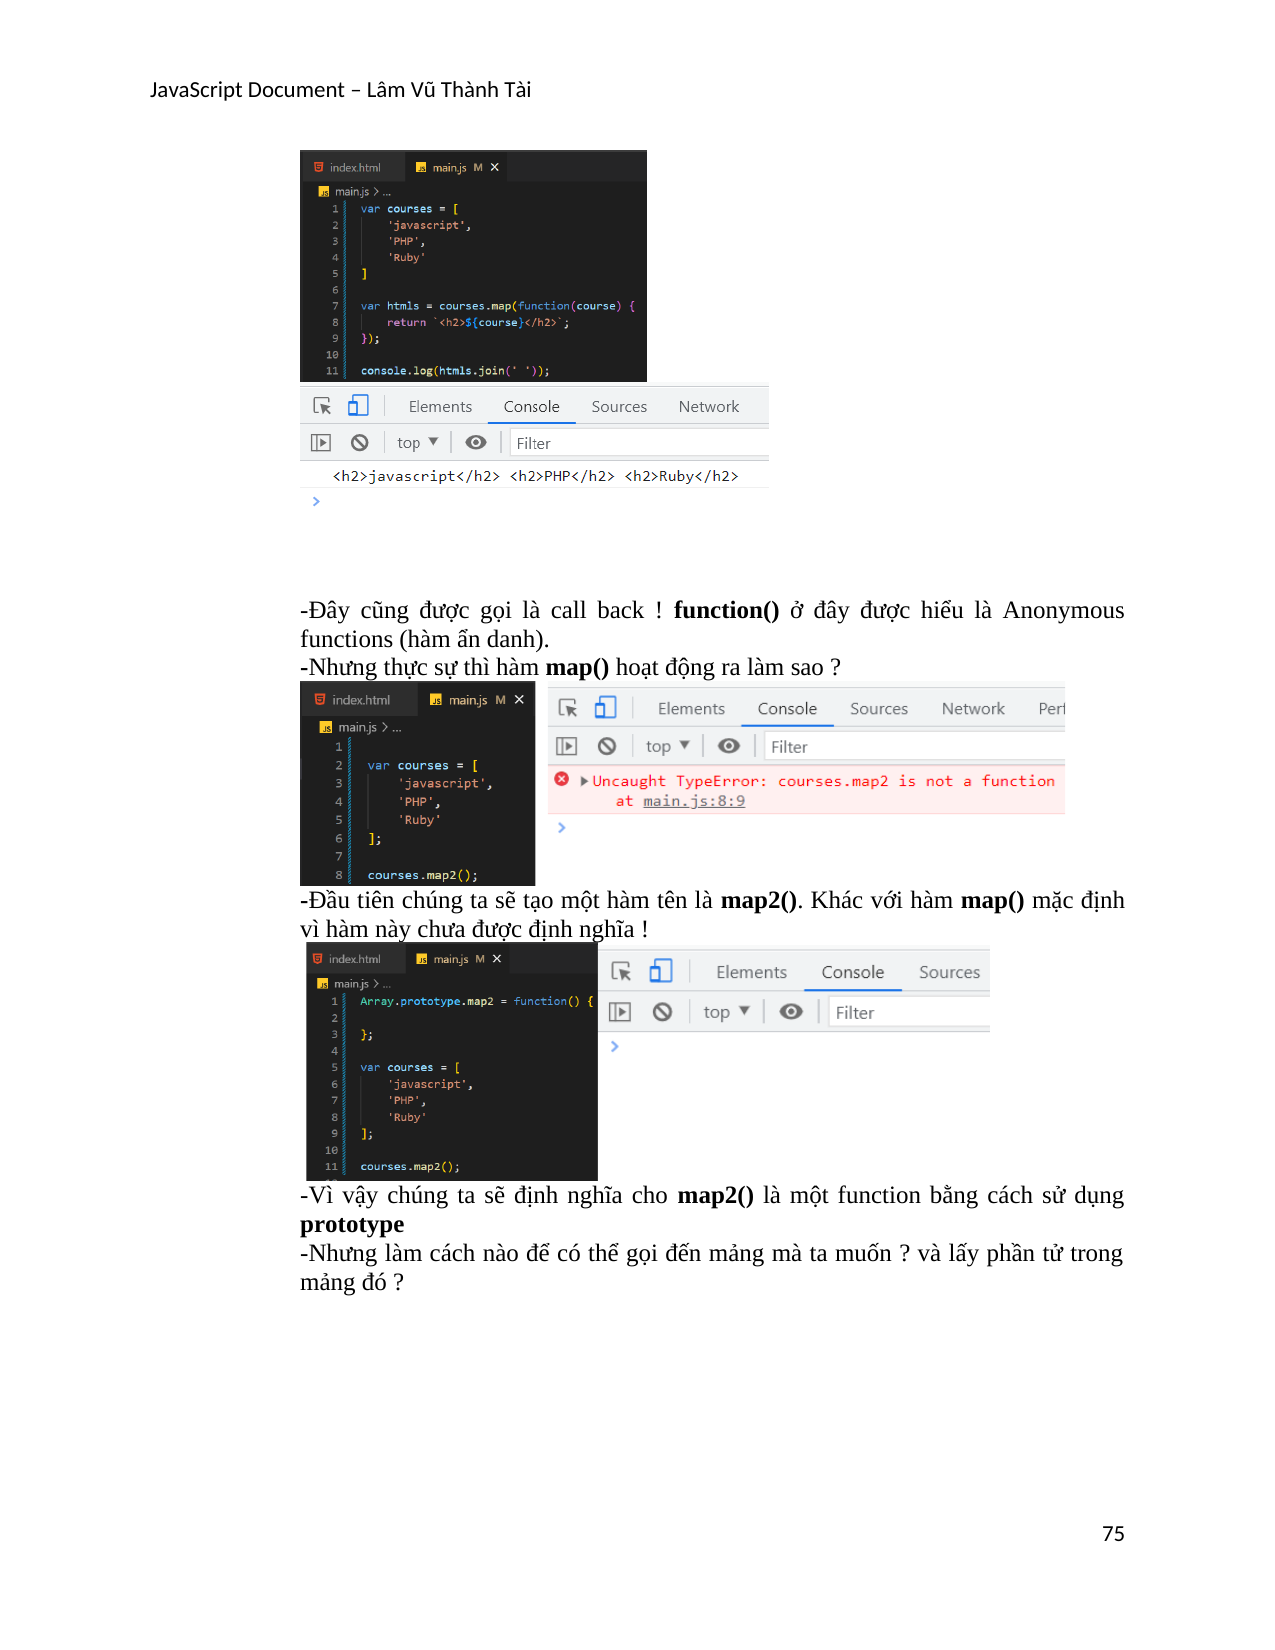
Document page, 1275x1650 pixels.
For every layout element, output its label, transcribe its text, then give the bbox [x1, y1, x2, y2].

list -Nhưng làm cách nào để có thể gọi đến mảng mà ta muốn ? và lấy phần tử trong mảng đó ? [225, 1238, 1125, 1295]
picture [300, 150, 769, 595]
list -Nhưng thực sự thì hàm map() hoạt động ra làm sao ? [225, 652, 1125, 681]
picture [300, 681, 536, 886]
picture [547, 681, 1065, 886]
list -Đầu tiên chúng ta sẽ tạo một hàm tên là map2(). Khác với hàm map() mặc định vì hàm này chưa được định nghĩa ! [300, 885, 1125, 943]
picture [306, 942, 990, 1181]
list -Đây cũng được gọi là call back ! function() ở đây được hiểu là Anonymous functions (hàm ẩn danh). [300, 595, 1125, 652]
list -Vì vậy chúng ta sẽ định nghĩa cho map2() là một function bằng cách sử dụng prototype [300, 1180, 1125, 1238]
